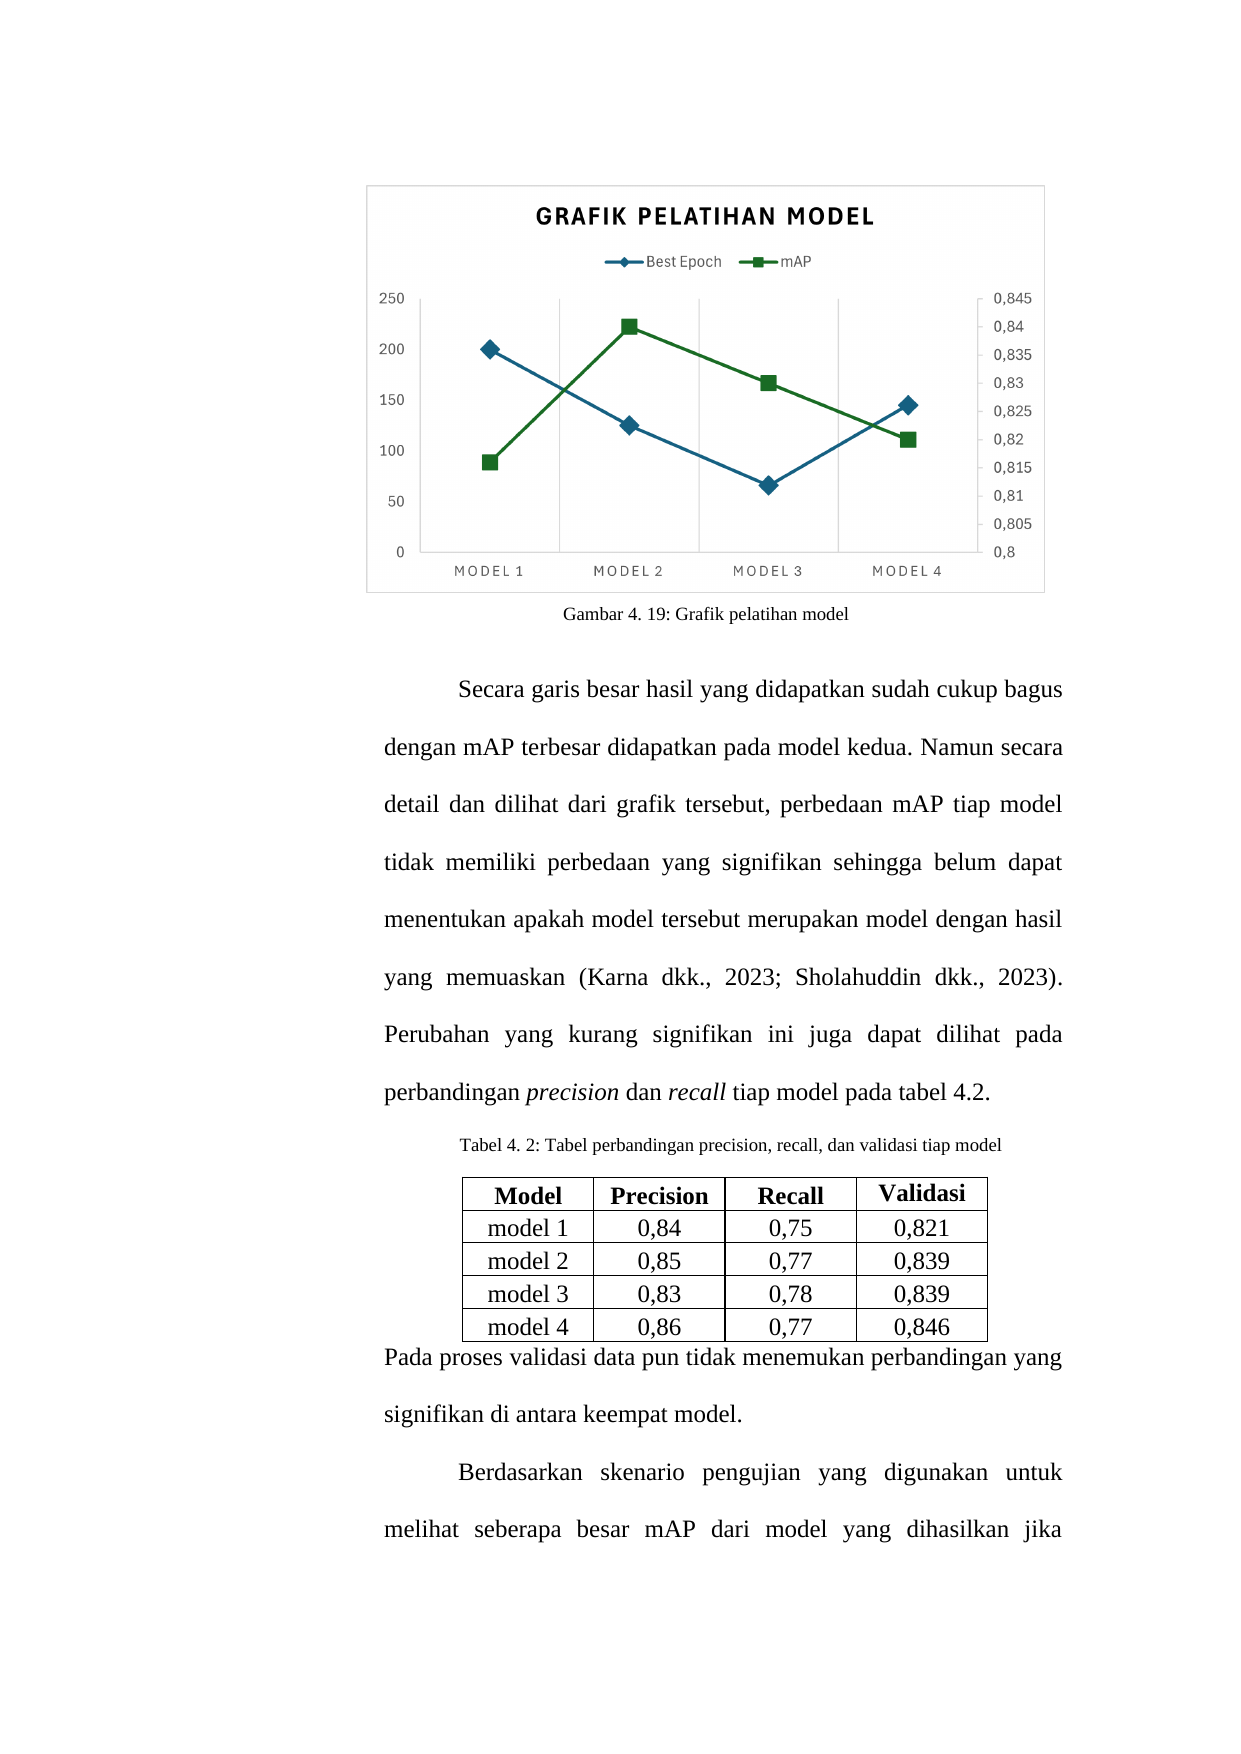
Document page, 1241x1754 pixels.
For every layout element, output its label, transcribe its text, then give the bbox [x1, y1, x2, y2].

table_header Validasi [857, 1178, 987, 1209]
table_cell model 4 [463, 1309, 593, 1341]
table_cell 0,78 [726, 1276, 856, 1308]
table_cell model 3 [463, 1276, 593, 1308]
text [384, 1457, 1063, 1543]
table_cell 0,77 [726, 1309, 856, 1341]
table_cell 0,84 [594, 1211, 724, 1242]
table_cell 0,846 [857, 1309, 987, 1341]
picture [366, 185, 1045, 593]
table_cell 0,839 [857, 1243, 987, 1275]
table_cell model 1 [463, 1211, 593, 1242]
table_cell 0,86 [594, 1309, 724, 1341]
table_header Model [463, 1178, 593, 1209]
text Pada proses validasi data pun tidak menemukan perbandingan yang signifikan di antara keempat model. [384, 1342, 1063, 1428]
table_cell 0,821 [857, 1211, 987, 1242]
table_cell 0,77 [726, 1243, 856, 1275]
table_cell 0,75 [726, 1211, 856, 1242]
table_cell 0,85 [594, 1243, 724, 1275]
text Tabel 4. 2: Tabel perbandingan precision, recall, dan validasi tiap model [399, 1134, 1063, 1156]
table_header Recall [726, 1178, 856, 1209]
table_cell 0,83 [594, 1276, 724, 1308]
table_cell model 2 [463, 1243, 593, 1275]
table_cell 0,839 [857, 1276, 987, 1308]
table_header Precision [594, 1178, 724, 1209]
